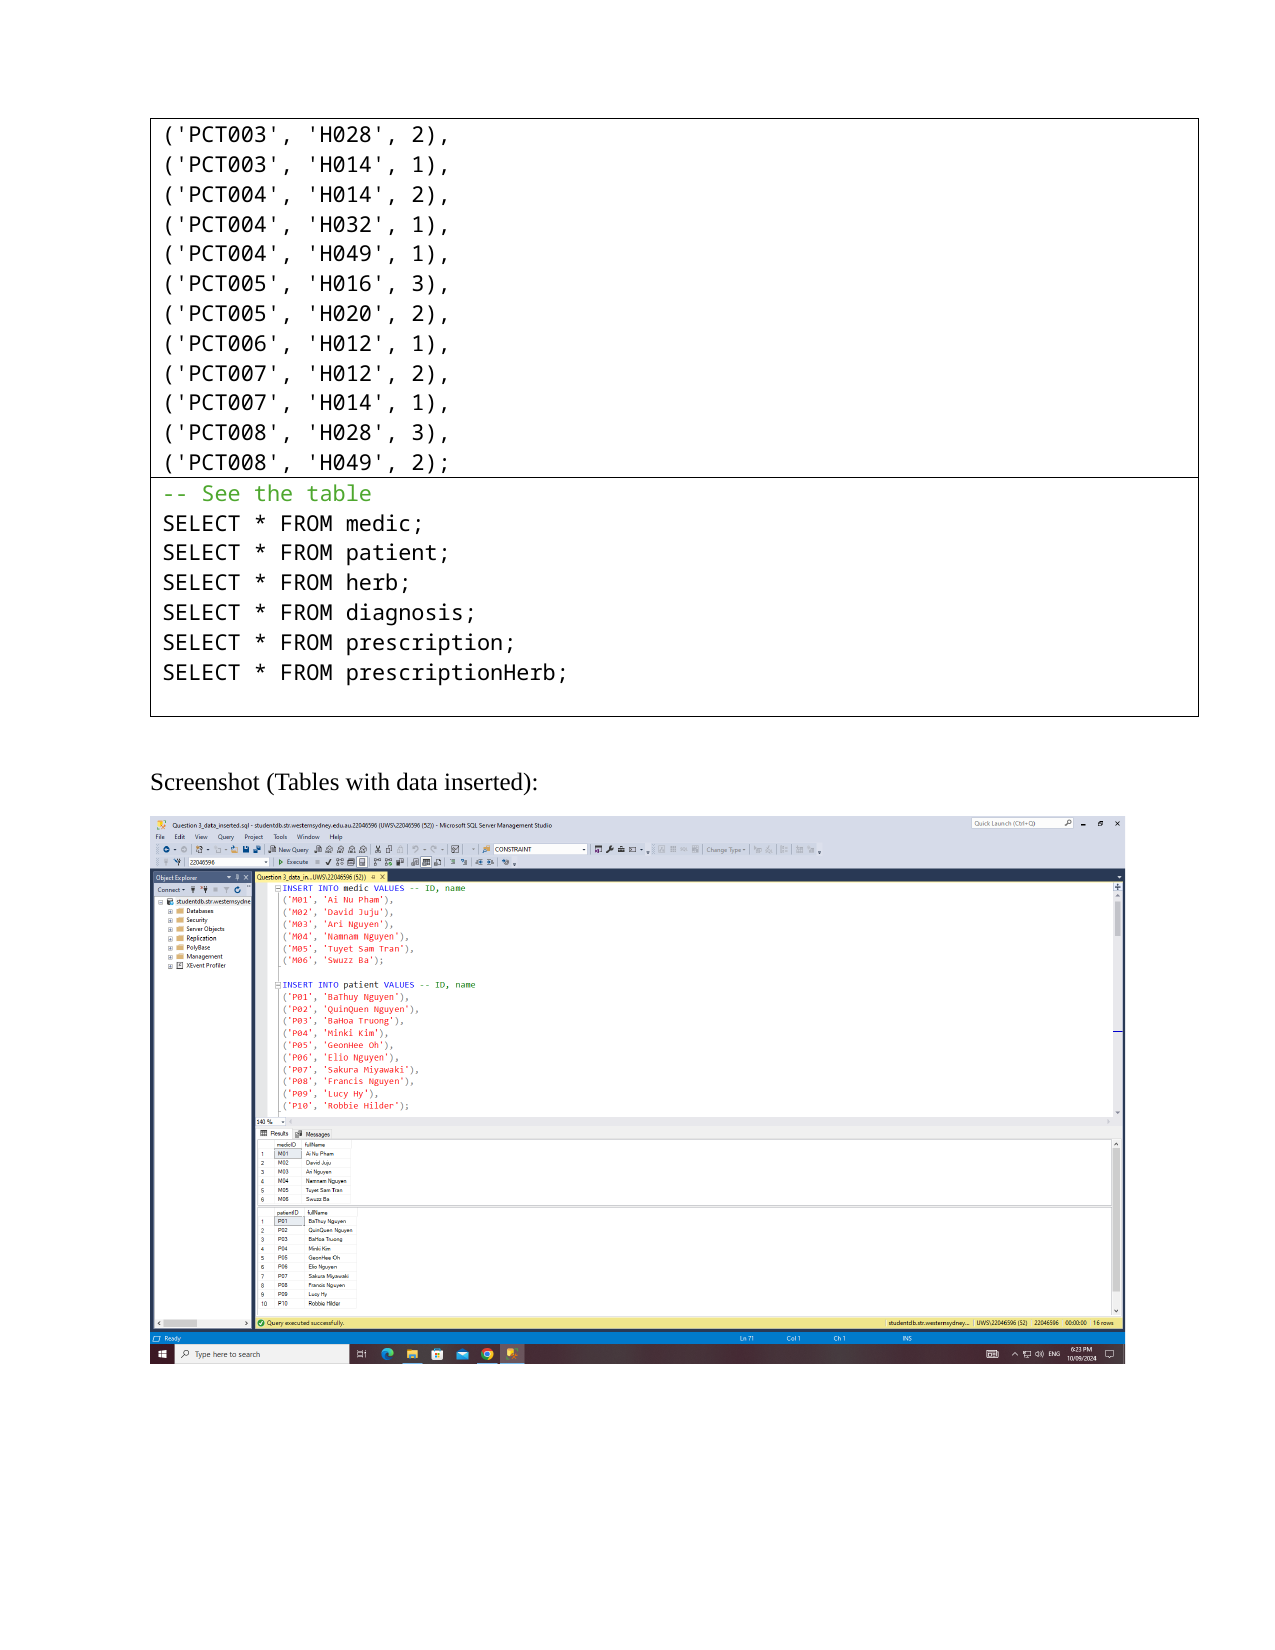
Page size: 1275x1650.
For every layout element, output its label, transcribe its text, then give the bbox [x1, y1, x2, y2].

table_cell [151, 119, 1198, 477]
table_cell -- See the table SELECT * FROM medic; SELECT * FROM patient; SELECT * FROM herb; SELECT * FROM diagnosis; SELECT * FROM prescription; SELECT * FROM prescriptionHerb; [151, 478, 1198, 716]
picture [150, 816, 1125, 1364]
text Screenshot (Tables with data inserted): [150, 767, 1125, 796]
